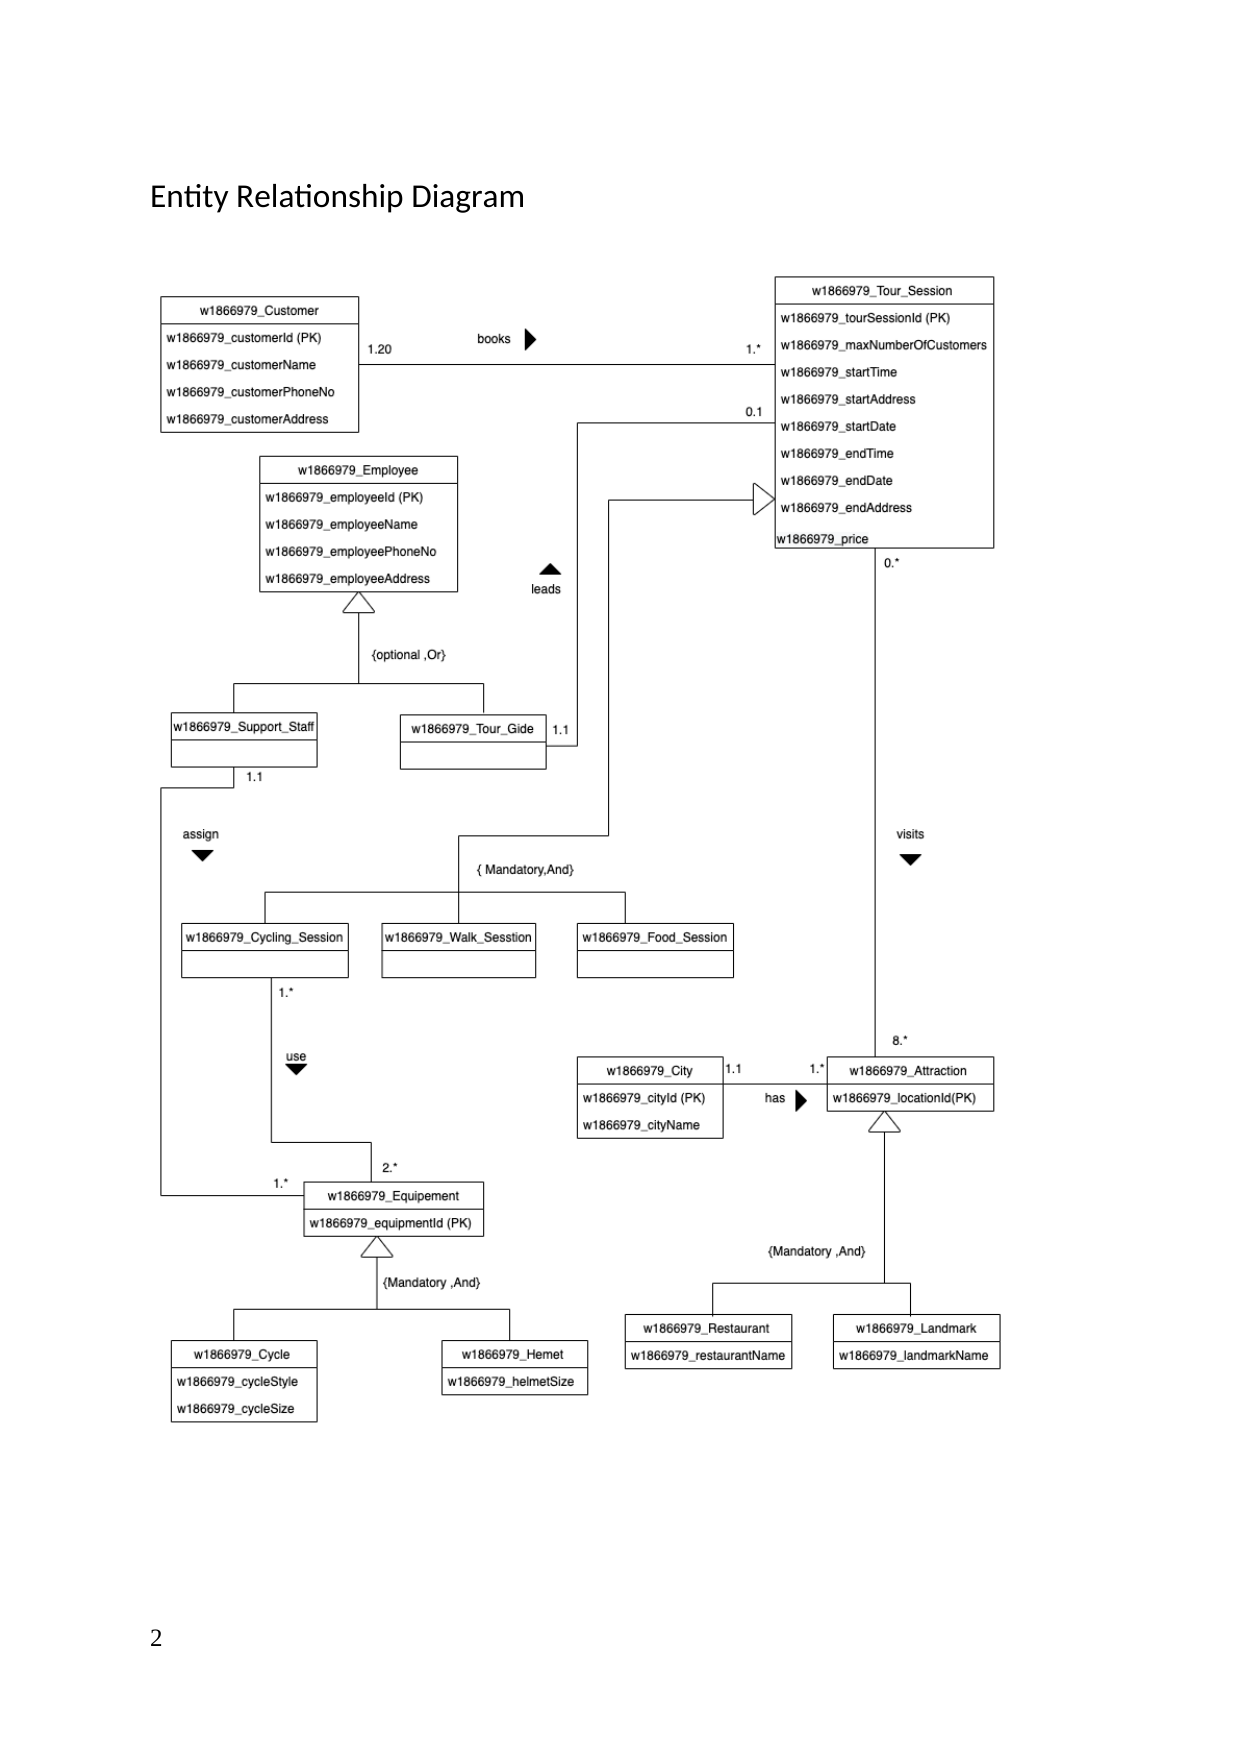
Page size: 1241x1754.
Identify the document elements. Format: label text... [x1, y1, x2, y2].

subtitle Entity Relationship Diagram [150, 175, 1090, 216]
picture [150, 266, 1011, 1436]
